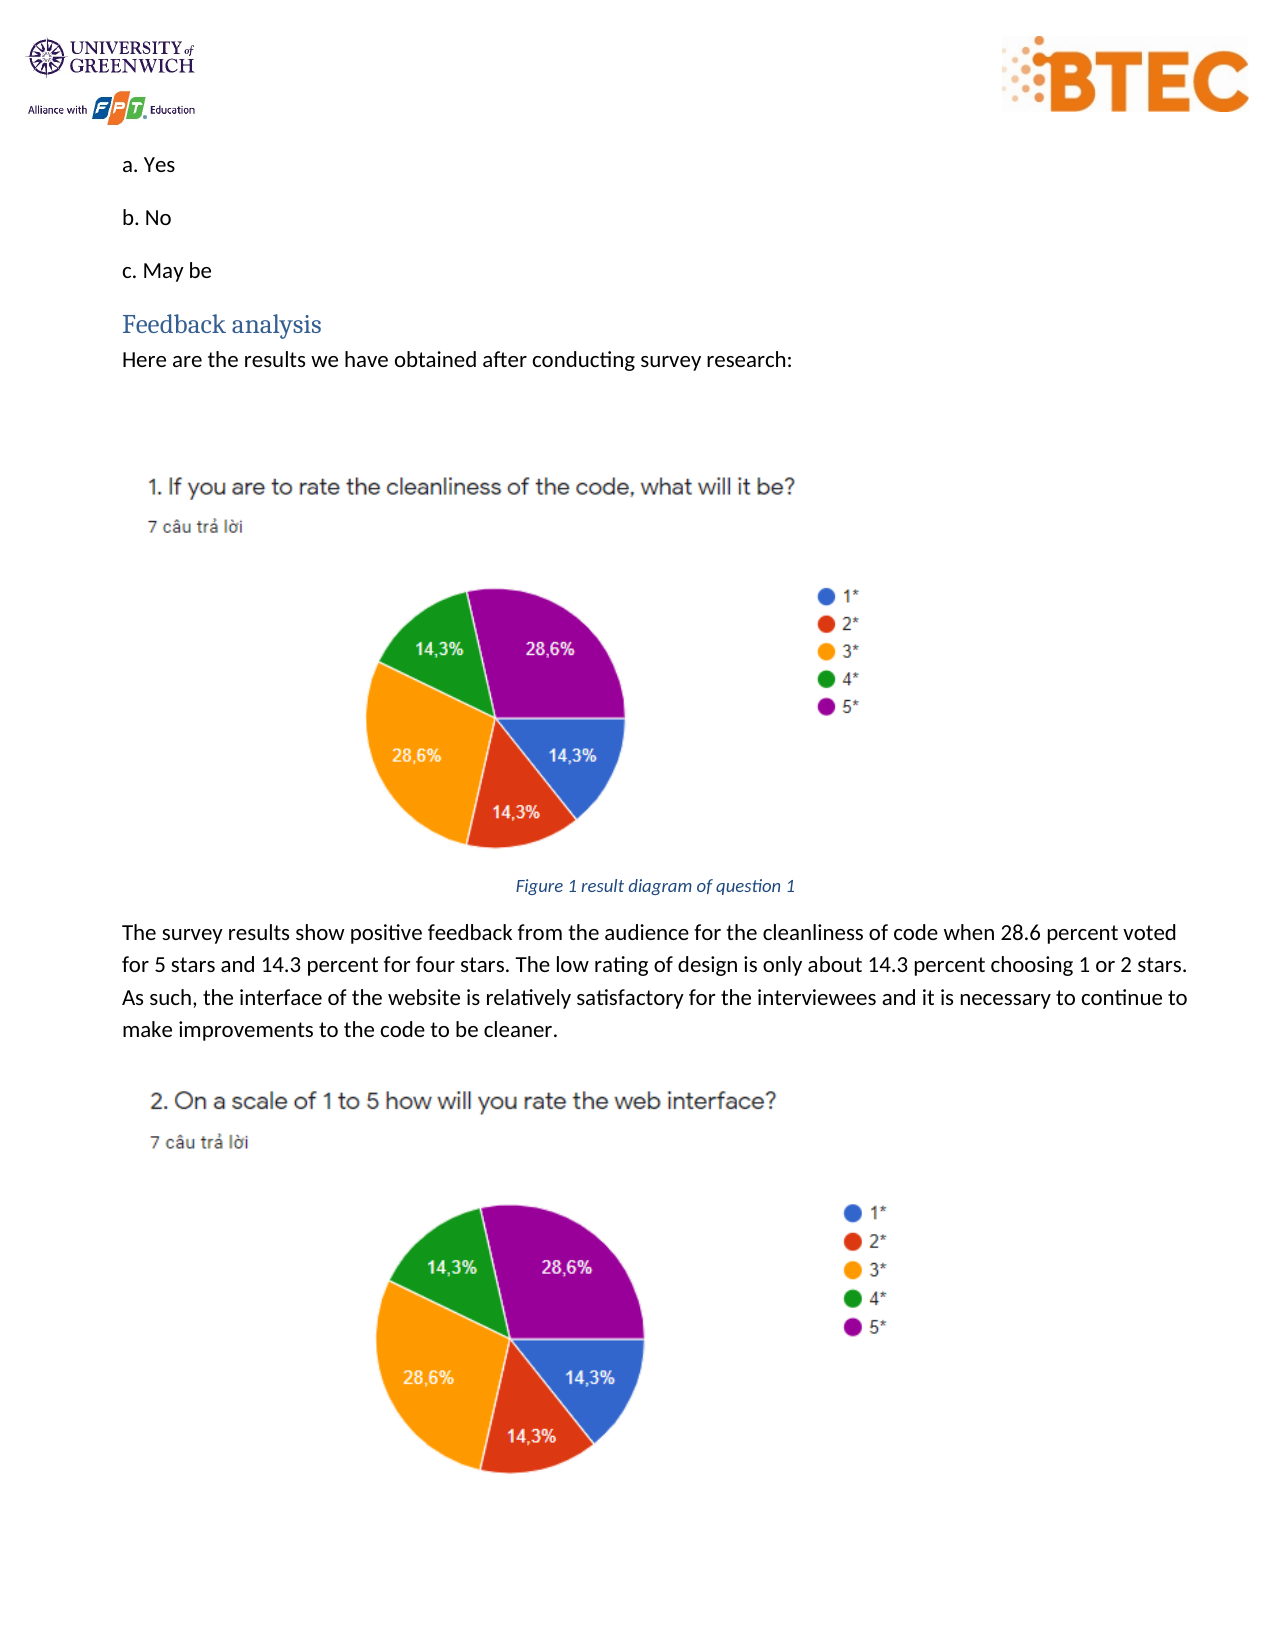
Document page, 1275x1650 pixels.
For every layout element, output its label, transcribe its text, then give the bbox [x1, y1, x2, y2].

text a. Yes [122, 150, 1191, 178]
picture [14, 25, 207, 136]
subtitle Feedback analysis [122, 309, 1191, 340]
picture [1001, 36, 1249, 112]
text Here are the results we have obtained after conducting survey research: [122, 345, 1191, 373]
picture [121, 1067, 1191, 1489]
text b. No [122, 203, 1191, 231]
picture [121, 450, 1191, 850]
text c. May be [122, 256, 1191, 284]
text The survey results show positive feedback from the audience for the cleanliness of code when 28.6 percent voted for 5 stars and 14.3 percent for four stars. The low rating of design is only about 14.3 percent choosing 1 or 2 stars. As such, the interface of the website is relatively satisfactory for the interviewees and it is necessary to continue to make improvements to the code to be cleaner. [122, 918, 1191, 1043]
